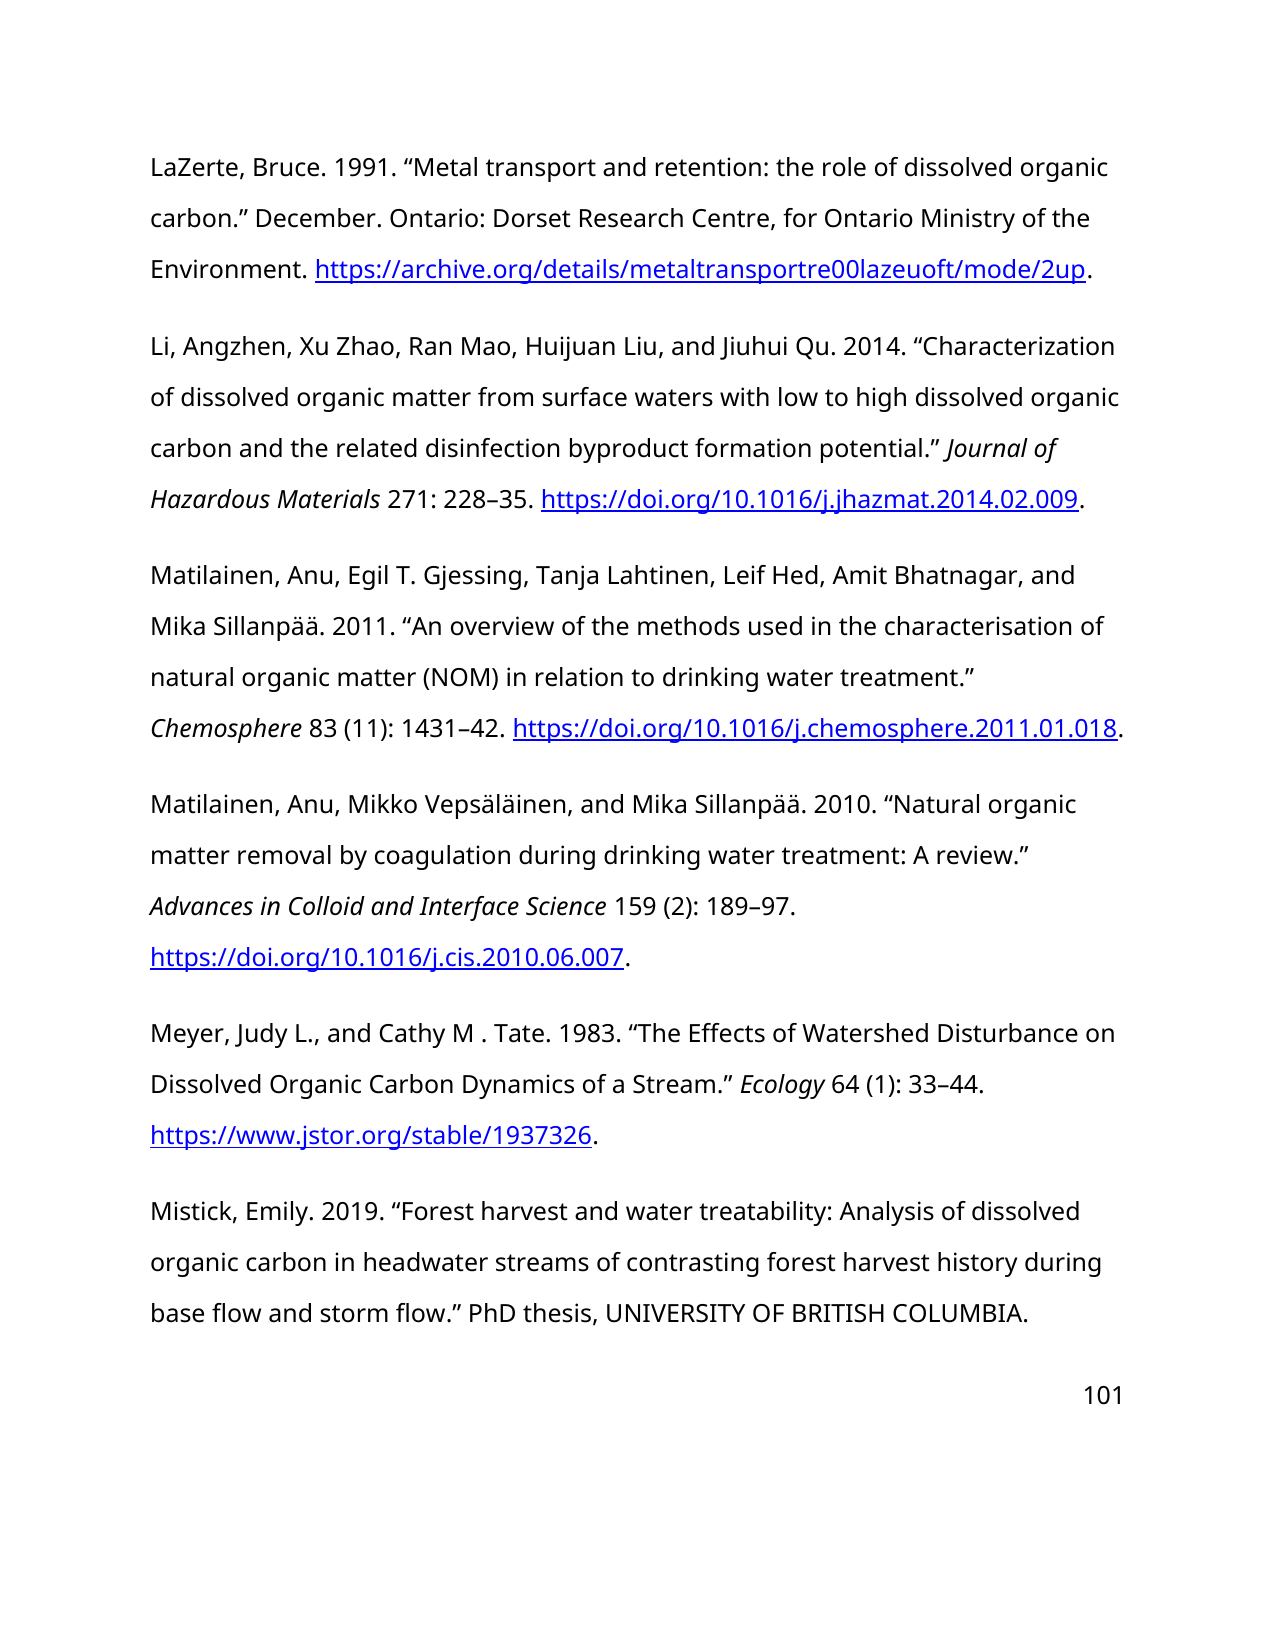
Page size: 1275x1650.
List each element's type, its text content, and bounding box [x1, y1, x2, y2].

text Li, Angzhen, Xu Zhao, Ran Mao, Huijuan Liu, and Jiuhui Qu. 2014. “Characterization of dissolved organic matter from surface waters with low to high dissolved organic carbon and the related disinfection byproduct formation potential.” Journal of Hazardous Materials 271: 228–35. https://doi.org/10.1016/j.jhazmat.2014.02.009. [150, 328, 1125, 515]
text LaZerte, Bruce. 1991. “Metal transport and retention: the role of dissolved organic carbon.” December. Ontario: Dorset Research Centre, for Ontario Ministry of the Environment. https://archive.org/details/metaltransportre00lazeuoft/mode/2up. [150, 150, 1125, 286]
text Meyer, Judy L., and Cathy M . Tate. 1983. “The Effects of Watershed Disturbance on Dissolved Organic Carbon Dynamics of a Stream.” Ecology 64 (1): 33–44. https://www.jstor.org/stable/1937326. [150, 1016, 1125, 1152]
text Matilainen, Anu, Egil T. Gjessing, Tanja Lahtinen, Leif Hed, Amit Bhatnagar, and Mika Sillanpää. 2011. “An overview of the methods used in the characterisation of natural organic matter (NOM) in relation to drinking water treatment.” Chemosphere 83 (11): 1431–42. https://doi.org/10.1016/j.chemosphere.2011.01.018. [150, 557, 1125, 744]
text Matilainen, Anu, Mikko Vepsäläinen, and Mika Sillanpää. 2010. “Natural organic matter removal by coagulation during drinking water treatment: A review.” Advances in Colloid and Interface Science 159 (2): 189–97. https://doi.org/10.1016/j.cis.2010.06.007. [150, 786, 1125, 974]
text Mistick, Emily. 2019. “Forest harvest and water treatability: Analysis of dissolved organic carbon in headwater streams of contrasting forest harvest history during base flow and storm flow.” PhD thesis, UNIVERSITY OF BRITISH COLUMBIA. [150, 1194, 1125, 1330]
